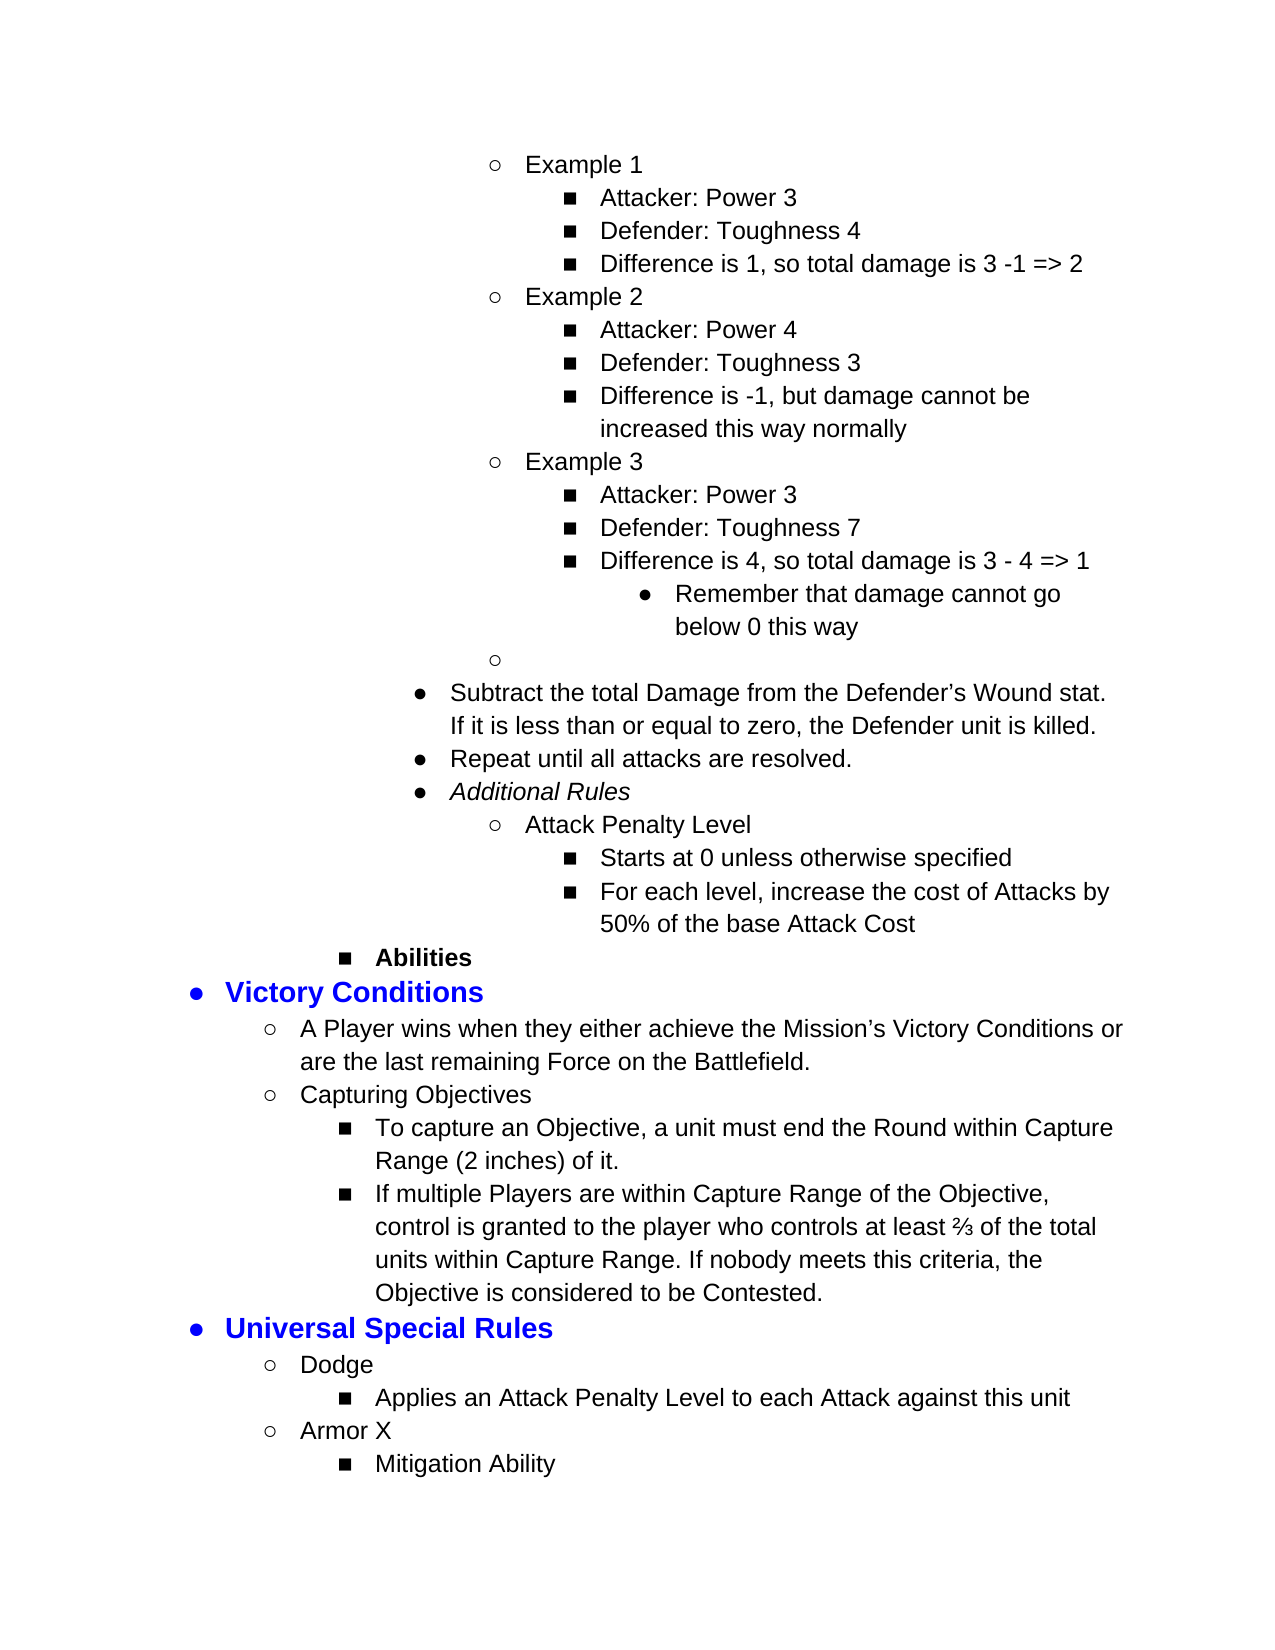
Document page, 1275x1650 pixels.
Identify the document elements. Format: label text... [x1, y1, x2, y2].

list Defender: Toughness 7 [562, 513, 1125, 542]
list Attack Penalty Level [487, 810, 1125, 839]
list For each level, increase the cost of Attacks by 50% of the base Attack Cost [562, 876, 1125, 938]
list Difference is -1, but damage cannot be increased this way normally [562, 381, 1125, 443]
list Victory Conditions [187, 976, 1125, 1009]
list Example 3 [487, 447, 1125, 476]
list Armor X [262, 1416, 1125, 1444]
list Applies an Attack Penalty Level to each Attack against this unit [337, 1383, 1125, 1412]
list Example 2 [487, 282, 1125, 311]
list Defender: Toughness 4 [562, 216, 1125, 245]
list Dodge [262, 1350, 1125, 1378]
list Universal Special Rules [187, 1311, 1125, 1345]
list Example 1 [487, 150, 1125, 179]
list Abilities [337, 942, 1125, 971]
list Attacker: Power 3 [562, 480, 1125, 509]
list Starts at 0 unless otherwise specified [562, 843, 1125, 872]
list Repeat until all attacks are resolved. [412, 744, 1125, 773]
list Mitigation Ability [337, 1449, 1125, 1478]
list If multiple Players are within Capture Range of the Objective, control is granted to the player who controls at least ⅔ of the total units within Capture Range. If nobody meets this criteria, the Objective is considered to be Contested. [337, 1179, 1125, 1307]
list Additional Rules [412, 777, 1125, 806]
list Remember that damage cannot go below 0 this way [637, 579, 1125, 641]
list Attacker: Power 3 [562, 183, 1125, 212]
list Capturing Objectives [262, 1080, 1125, 1109]
list Difference is 1, so total damage is 3 -1 => 2 [562, 249, 1125, 278]
list Subtract the total Damage from the Defender’s Wound stat. If it is less than or equal to zero, the Defender unit is killed. [412, 678, 1125, 740]
list Difference is 4, so total damage is 3 - 4 => 1 [562, 546, 1125, 575]
list Attacker: Power 4 [562, 315, 1125, 344]
list A Player wins when they either achieve the Mission’s Victory Conditions or are the last remaining Force on the Battlefield. [262, 1014, 1125, 1076]
list Defender: Toughness 3 [562, 348, 1125, 377]
list To capture an Objective, a unit must end the Round within Capture Range (2 inches) of it. [337, 1113, 1125, 1175]
